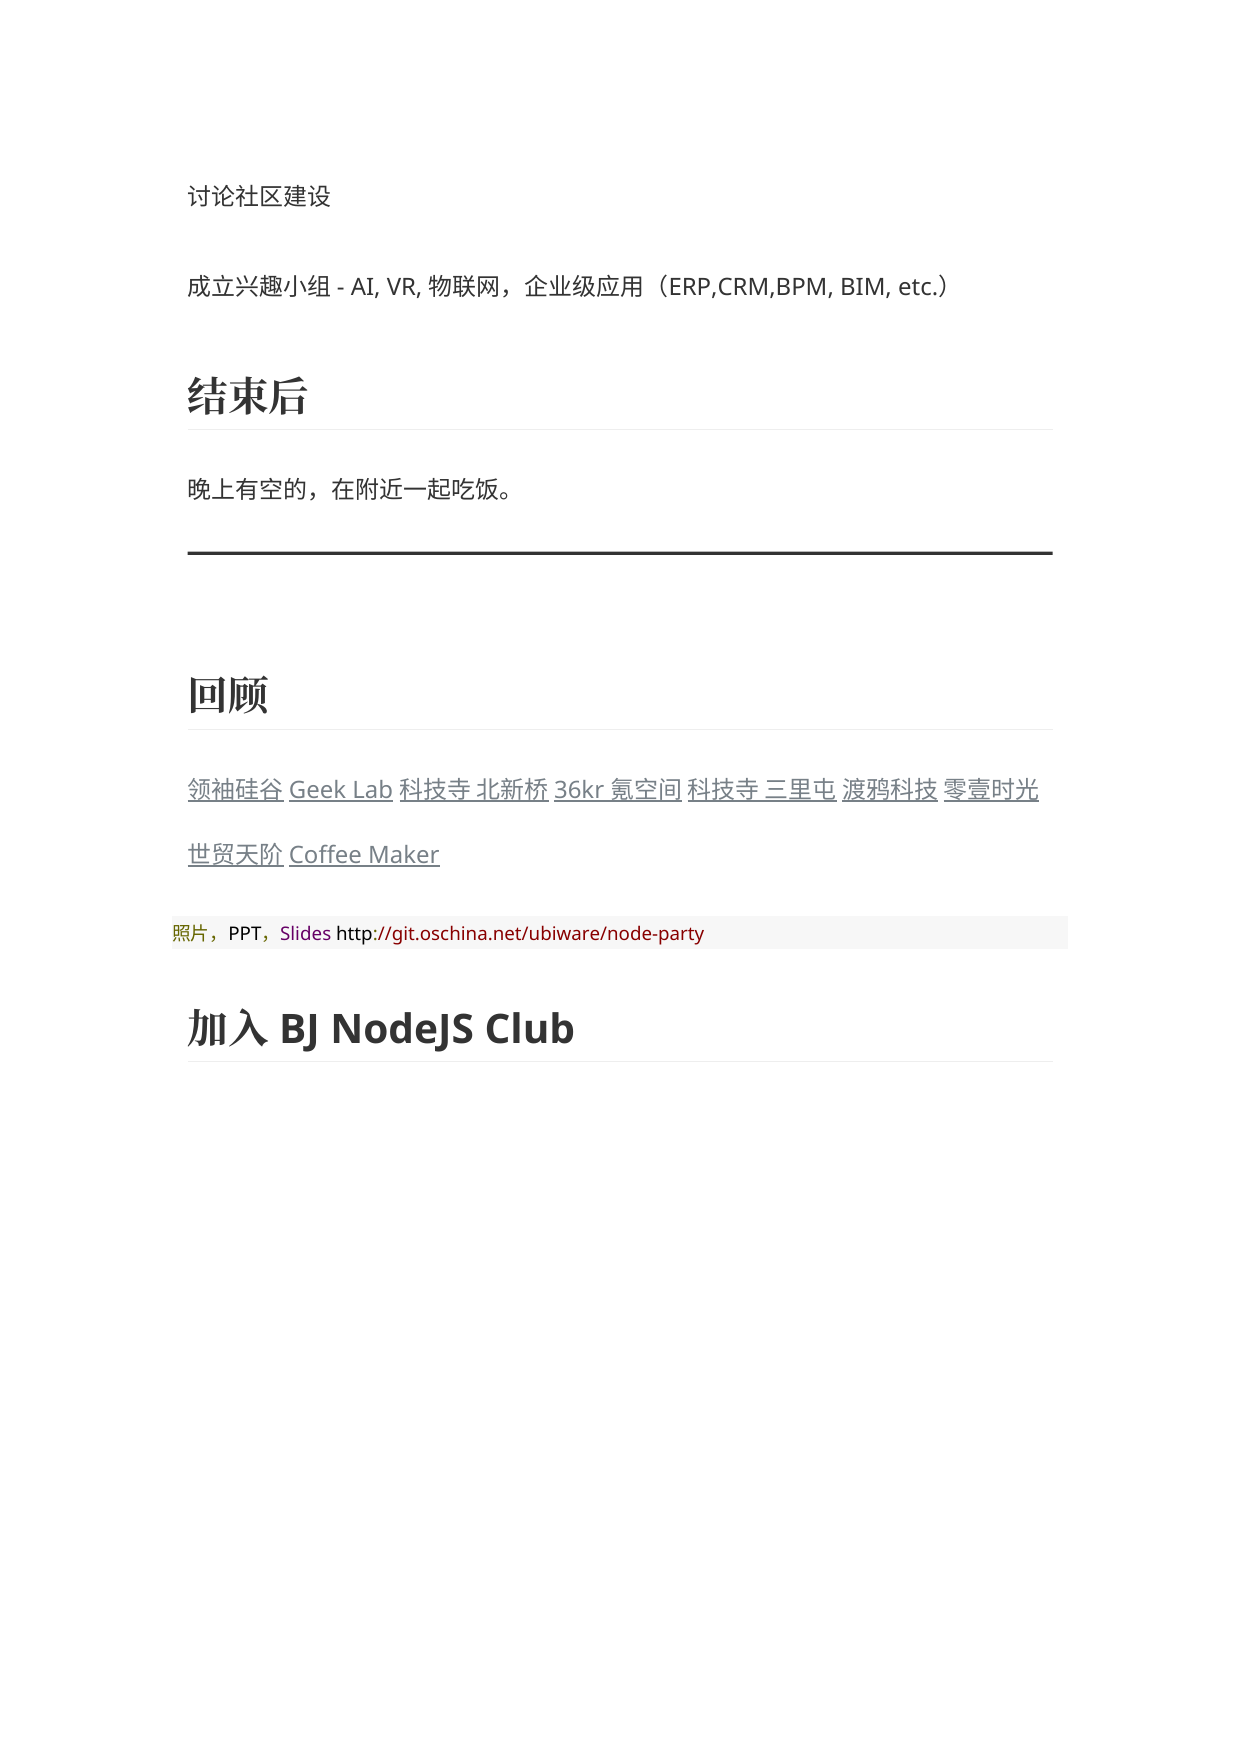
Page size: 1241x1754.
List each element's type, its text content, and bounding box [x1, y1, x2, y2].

text 照片，PPT，Slides http://git.oschina.net/ubiware/node-party [172, 916, 1068, 949]
text 加入 BJ NodeJS Club [187, 996, 1053, 1062]
text 晚上有空的，在附近一起吃饭。 [187, 455, 1053, 520]
text 结束后 [187, 364, 1053, 430]
text 领袖硅谷 Geek Lab 科技寺 北新桥 36kr 氪空间 科技寺 三里屯 渡鸦科技 零壹时光 世贸天阶 Coffee Maker [187, 755, 1053, 885]
text 成立兴趣小组 - AI, VR, 物联网，企业级应用（ERP,CRM,BPM, BIM, etc.） [187, 252, 1053, 317]
text 回顾 [187, 663, 1053, 730]
text 讨论社区建设 [187, 162, 1053, 227]
